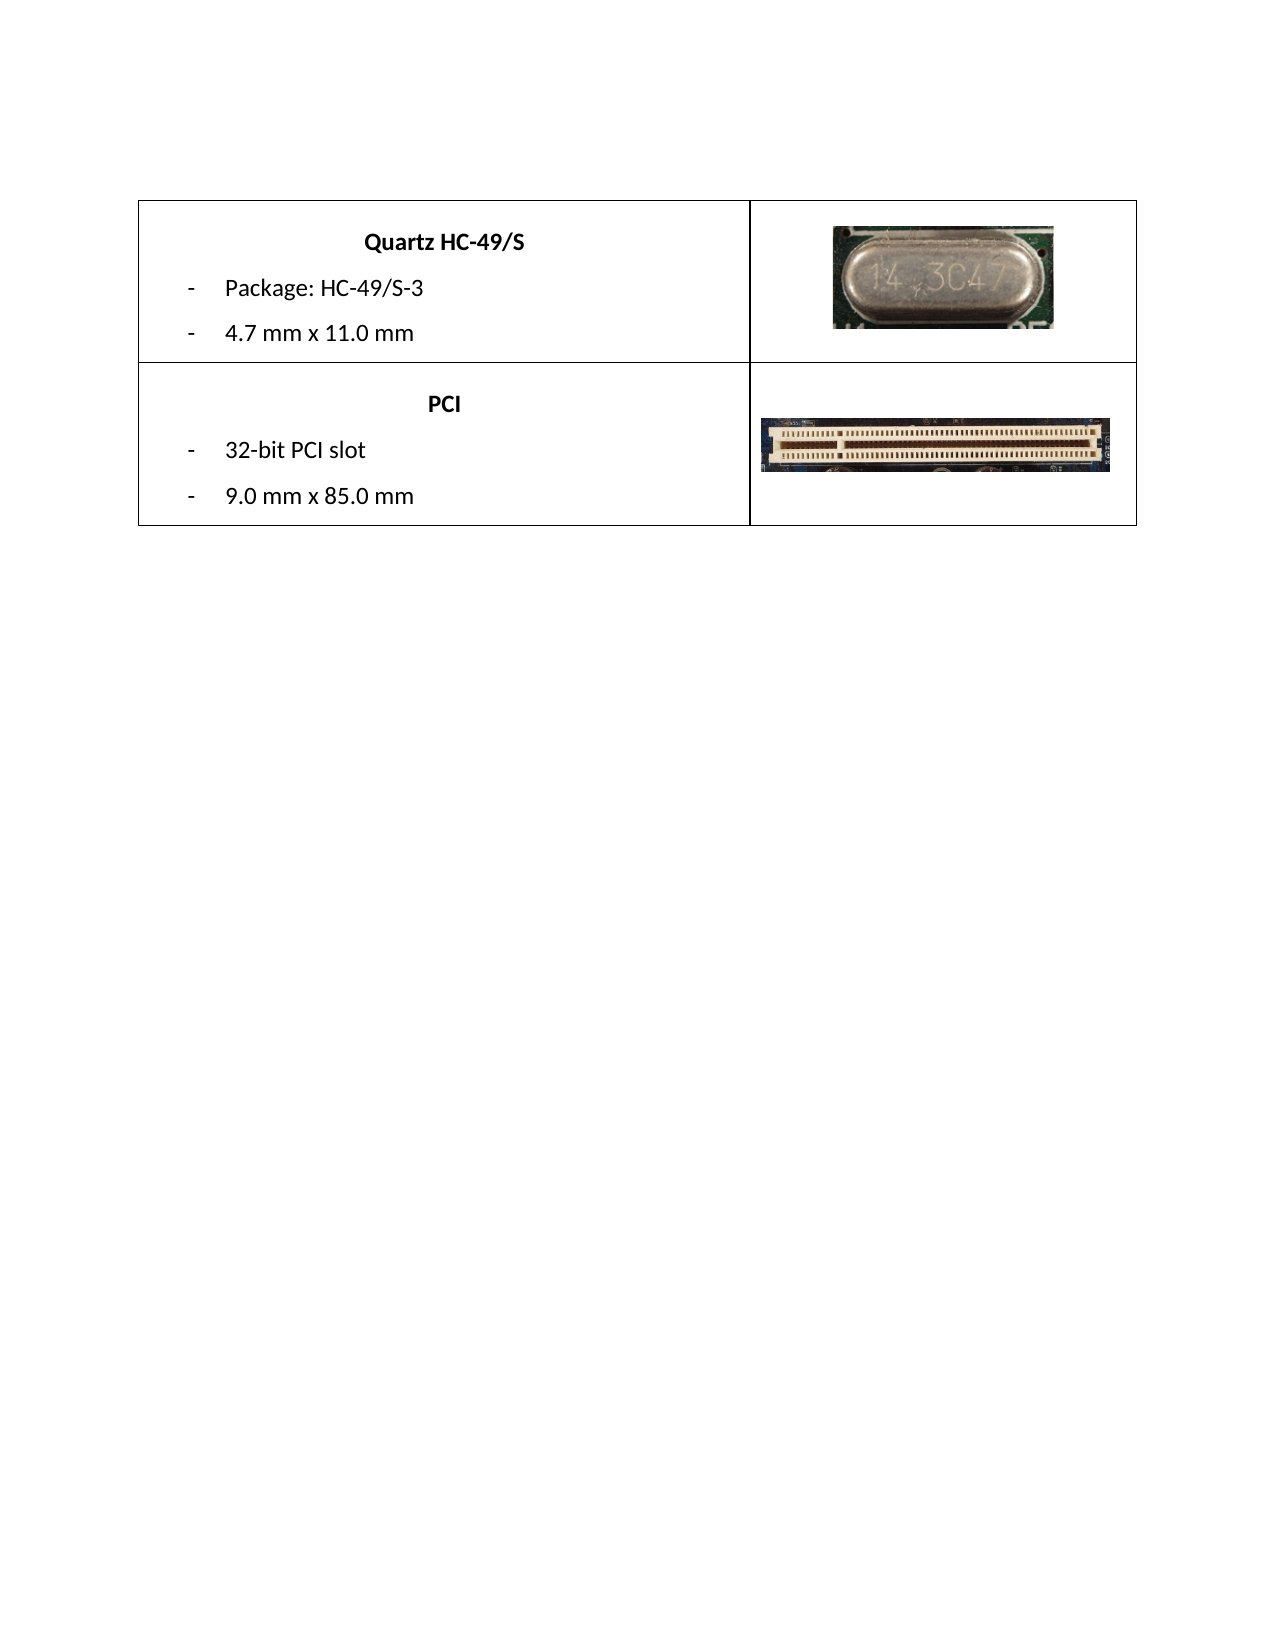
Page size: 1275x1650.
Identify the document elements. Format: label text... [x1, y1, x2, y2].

table_cell [751, 201, 1136, 362]
table_cell [751, 363, 1136, 524]
picture [761, 418, 1110, 472]
table_cell PCI 32-bit PCI slot 9.0 mm x 85.0 mm [139, 363, 749, 524]
picture [832, 226, 1054, 329]
table_cell Quartz HC-49/S Package: HC-49/S-3 4.7 mm x 11.0 mm [139, 201, 749, 362]
